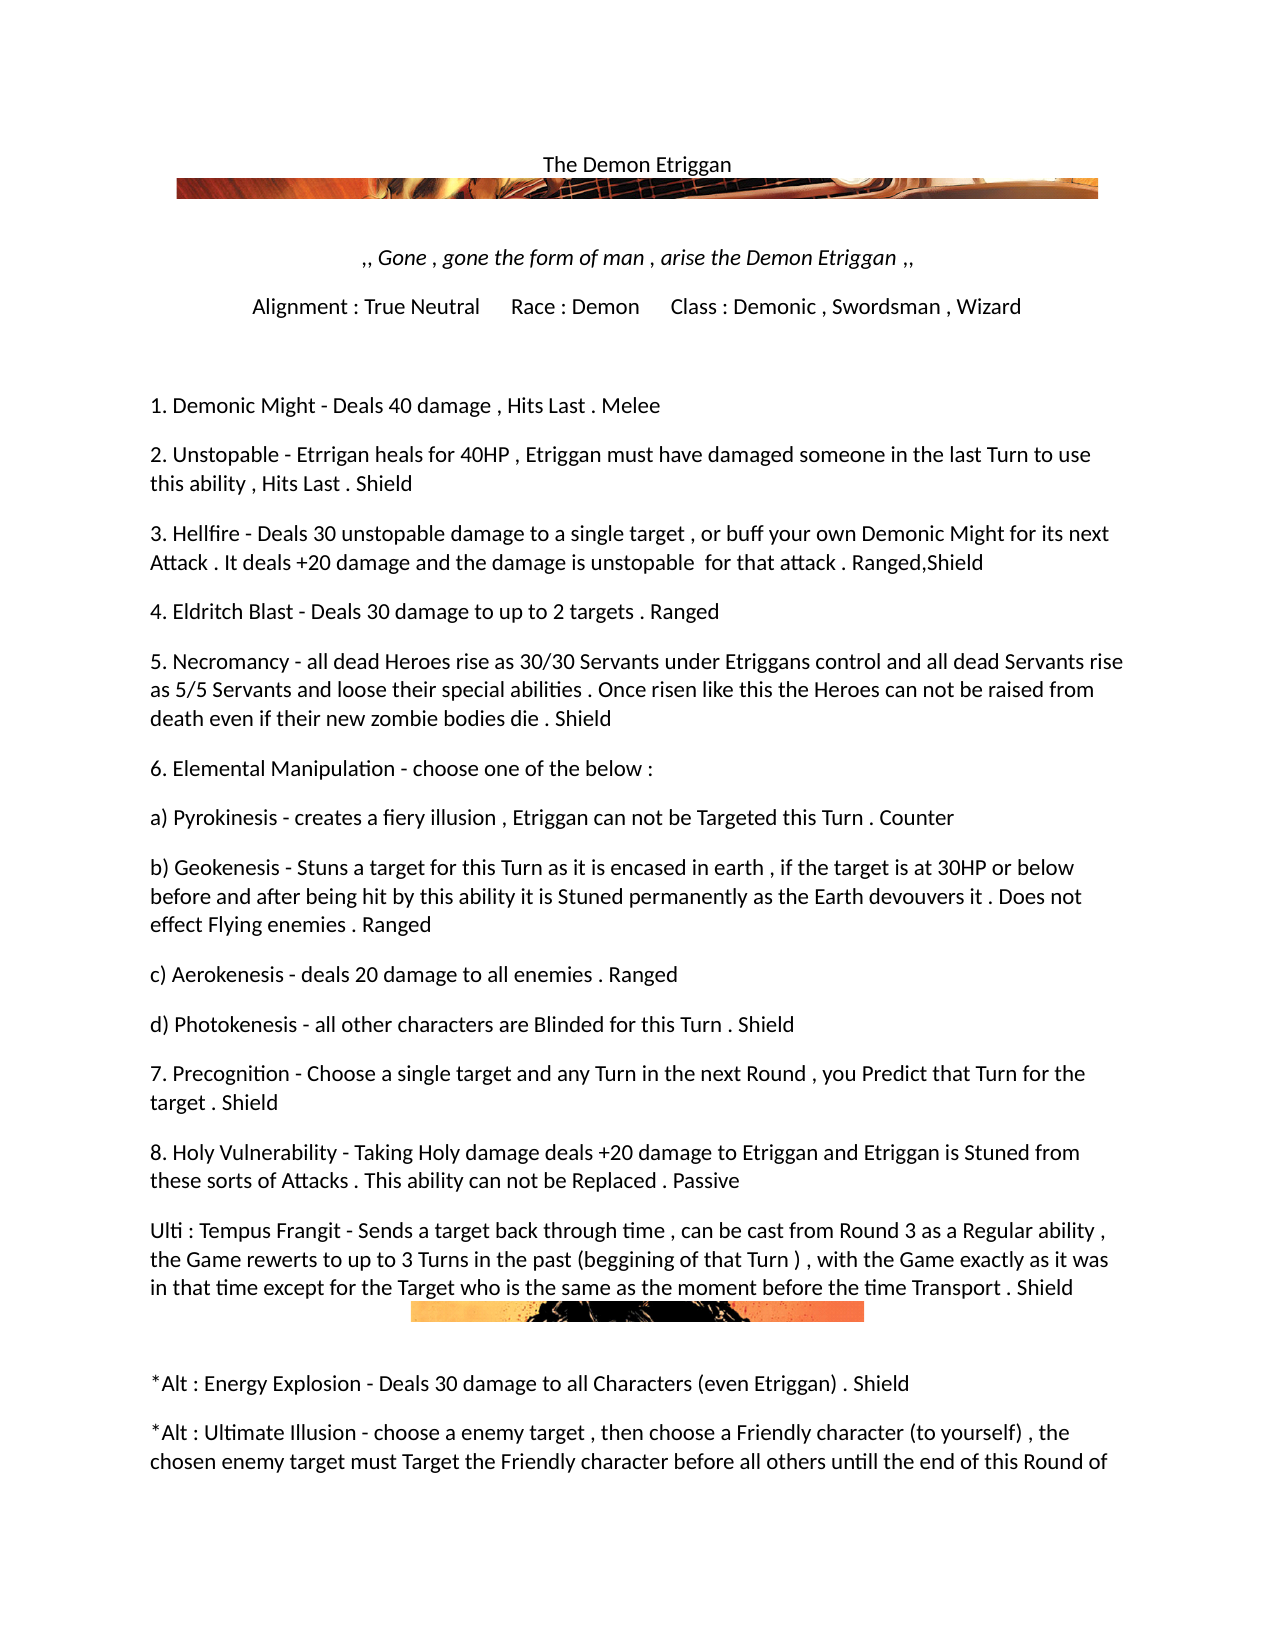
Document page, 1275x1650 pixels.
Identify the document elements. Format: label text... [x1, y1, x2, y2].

text Alignment : True Neutral Race : Demon Class : Demonic , Swordsman , Wizard [150, 291, 1125, 320]
text *Alt : Energy Explosion - Deals 30 damage to all Characters (even Etriggan) . Shield [150, 1368, 1125, 1397]
text 8. Holy Vulnerability - Taking Holy damage deals +20 damage to Etriggan and Etriggan is Stuned from these sorts of Attacks . This ability can not be Replaced . Passive [150, 1137, 1125, 1194]
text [150, 1418, 1125, 1475]
text 3. Hellfire - Deals 30 unstopable damage to a single target , or buff your own Demonic Might for its next Attack . It deals +20 damage and the damage is unstopable for that attack . Ranged,Shield [150, 518, 1125, 576]
text b) Geokenesis - Stuns a target for this Turn as it is encased in earth , if the target is at 30HP or below before and after being hit by this ability it is Stuned permanently as the Earth devouvers it . Does not effect Flying enemies . Ranged [150, 852, 1125, 939]
text 4. Eldritch Blast - Deals 30 damage to up to 2 targets . Ranged [150, 597, 1125, 625]
text 7. Precognition - Choose a single target and any Turn in the next Round , you Predict that Turn for the target . Shield [150, 1059, 1125, 1116]
text 5. Necromancy - all dead Heroes rise as 30/30 Servants under Etriggans control and all dead Servants rise as 5/5 Servants and loose their special abilities . Once risen like this the Heroes can not be raised from death even if their new zombie bodies die . Shield [150, 646, 1125, 732]
text ,, Gone , gone the form of man , arise the Demon Etriggan ,, [150, 245, 1125, 270]
text The Demon Etriggan [150, 150, 1125, 179]
text a) Pyrokinesis - creates a fiery illusion , Etriggan can not be Targeted this Turn . Counter [150, 803, 1125, 832]
text 2. Unstopable - Etrrigan heals for 40HP , Etriggan must have damaged someone in the last Turn to use this ability , Hits Last . Shield [150, 440, 1125, 497]
text 1. Demonic Might - Deals 40 damage , Hits Last . Melee [150, 390, 1125, 419]
text d) Photokenesis - all other characters are Blinded for this Turn . Shield [150, 1009, 1125, 1038]
text c) Aerokenesis - deals 20 damage to all enemies . Ranged [150, 959, 1125, 988]
text Ulti : Tempus Frangit - Sends a target back through time , can be cast from Round 3 as a Regular ability , the Game rewerts to up to 3 Turns in the past (beggining of that Turn ) , with the Game exactly as it was in that time except for the Target who is the same as the moment before the time Transport . Shield [150, 1215, 1125, 1302]
text 6. Elemental Manipulation - choose one of the below : [150, 753, 1125, 782]
